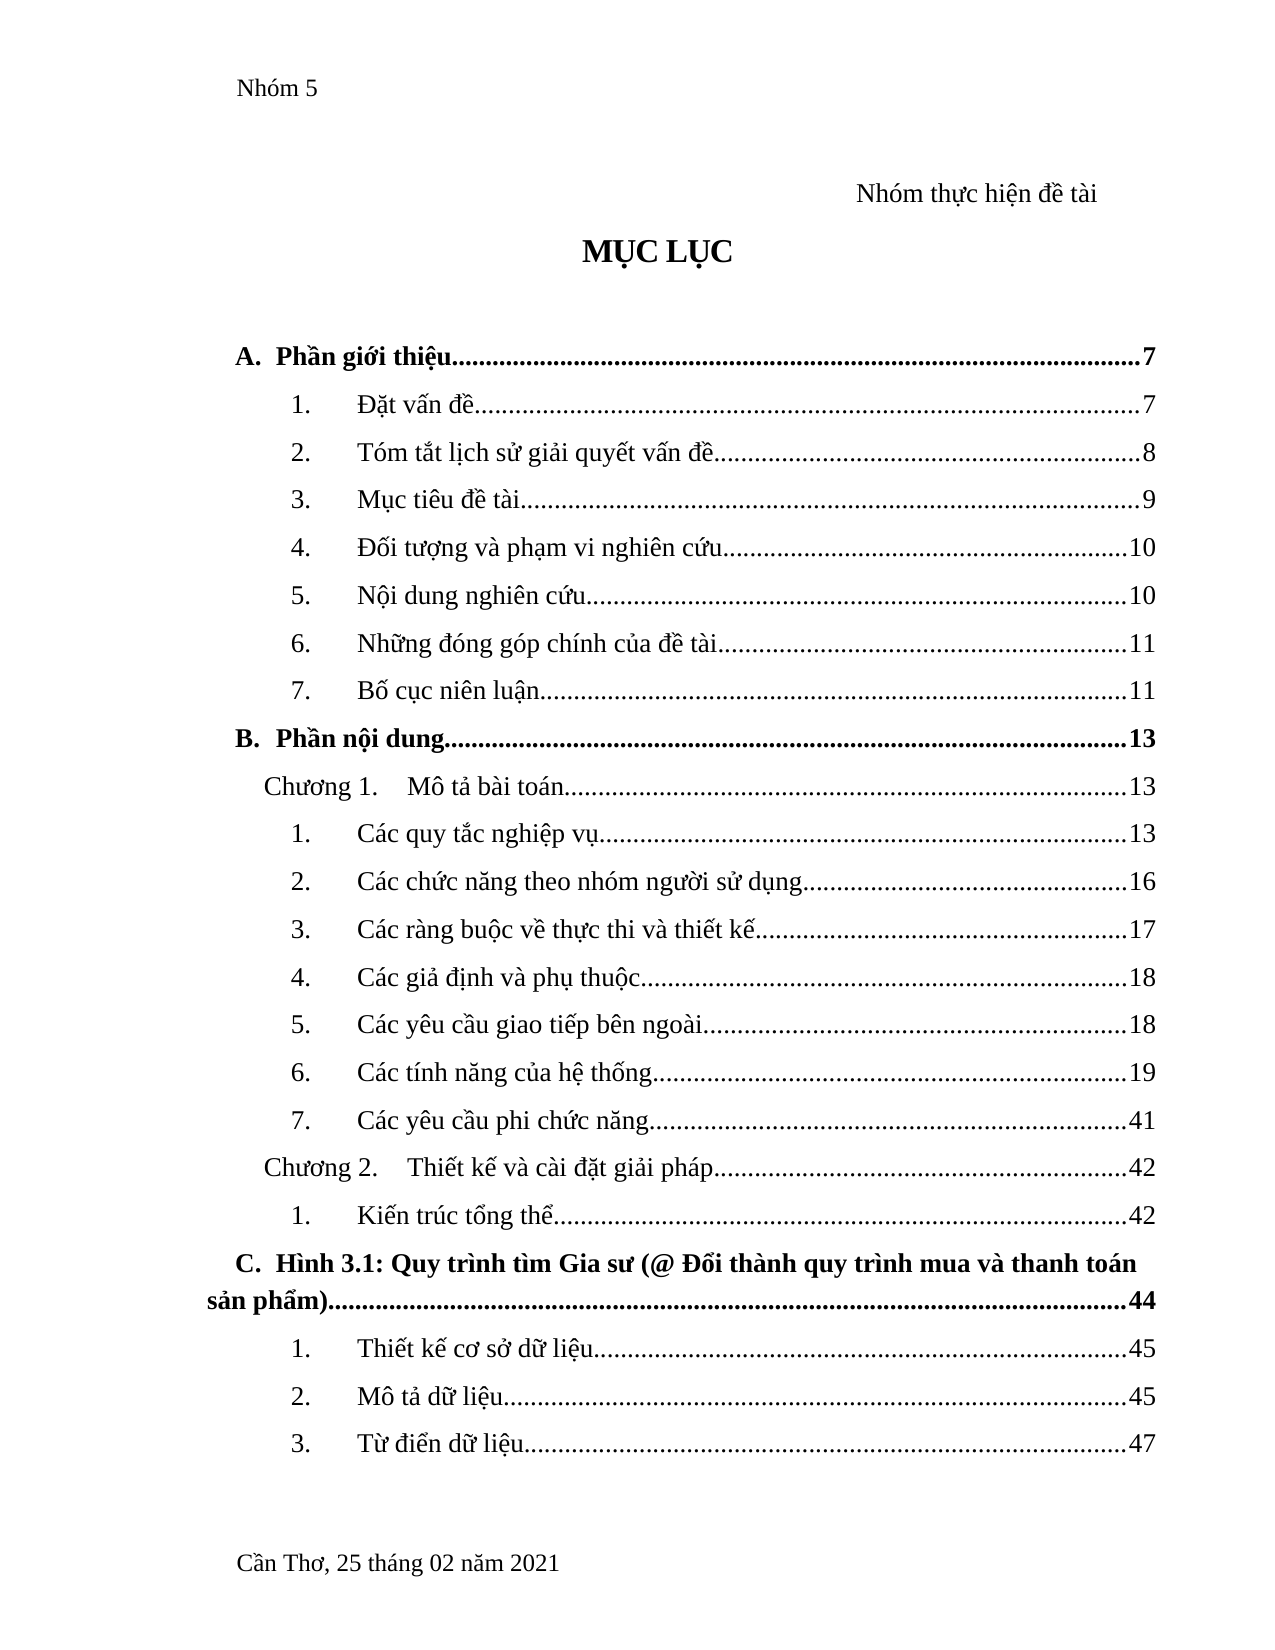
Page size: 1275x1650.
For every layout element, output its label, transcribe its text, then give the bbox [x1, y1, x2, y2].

text Nhóm thực hiện đề tài [207, 177, 1097, 208]
title MỤC LỤC [507, 231, 1157, 269]
